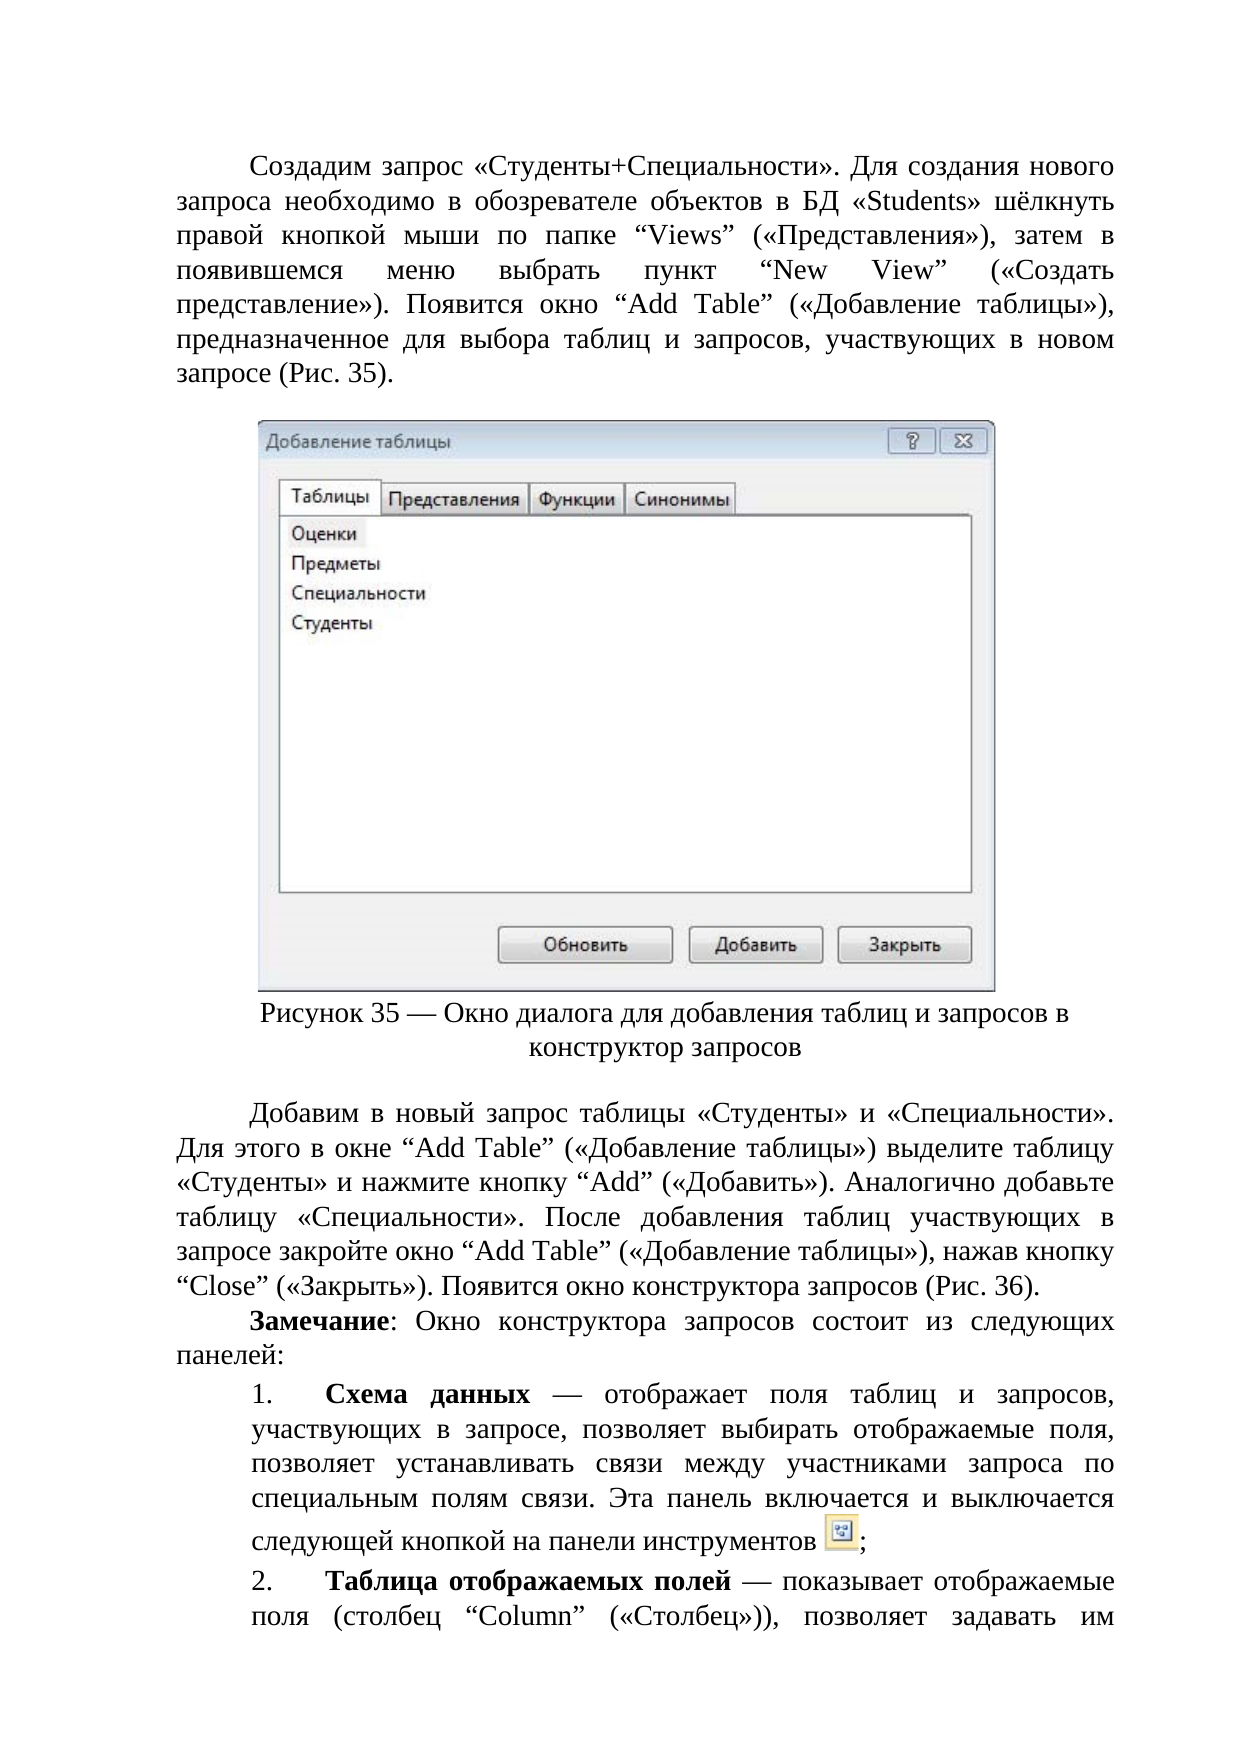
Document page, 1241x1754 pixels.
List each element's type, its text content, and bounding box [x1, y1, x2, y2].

text Рисунок 35 — Окно диалога для добавления таблиц и запросов в конструктор запросов [189, 995, 1140, 1063]
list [251, 1563, 1115, 1631]
picture [257, 420, 996, 992]
picture [824, 1514, 859, 1551]
text Добавим в новый запрос таблицы «Студенты» и «Специальности». Для этого в окне “Add Table” («Добавление таблицы») выделите таблицу «Студенты» и нажмите кнопку “Add” («Добавить»). Аналогично добавьте таблицу «Специальности». После добавления таблиц участвующих в запросе закройте окно “Add Table” («Добавление таблицы»), нажав кнопку “Close” («Закрыть»). Появится окно конструктора запросов (Рис. 36). [176, 1095, 1115, 1301]
list Схема данных — отображает поля таблиц и запросов, участвующих в запросе, позволяет выбирать отображаемые поля, позволяет устанавливать связи между участниками запроса по специальным полям связи. Эта панель включается и выключается следующей кнопкой на панели инструментов ; [251, 1377, 1115, 1557]
text Замечание: Окно конструктора запросов состоит из следующих панелей: [176, 1303, 1115, 1371]
text Создадим запрос «Студенты+Специальности». Для создания нового запроса необходимо в обозревателе объектов в БД «Students» шёлкнуть правой кнопкой мыши по папке “Views” («Представления»), затем в появившемся меню выбрать пункт “New View” («Создать представление»). Появится окно “Add Table” («Добавление таблицы»), предназначенное для выбора таблиц и запросов, участвующих в новом запросе (Рис. 35). [176, 148, 1115, 389]
